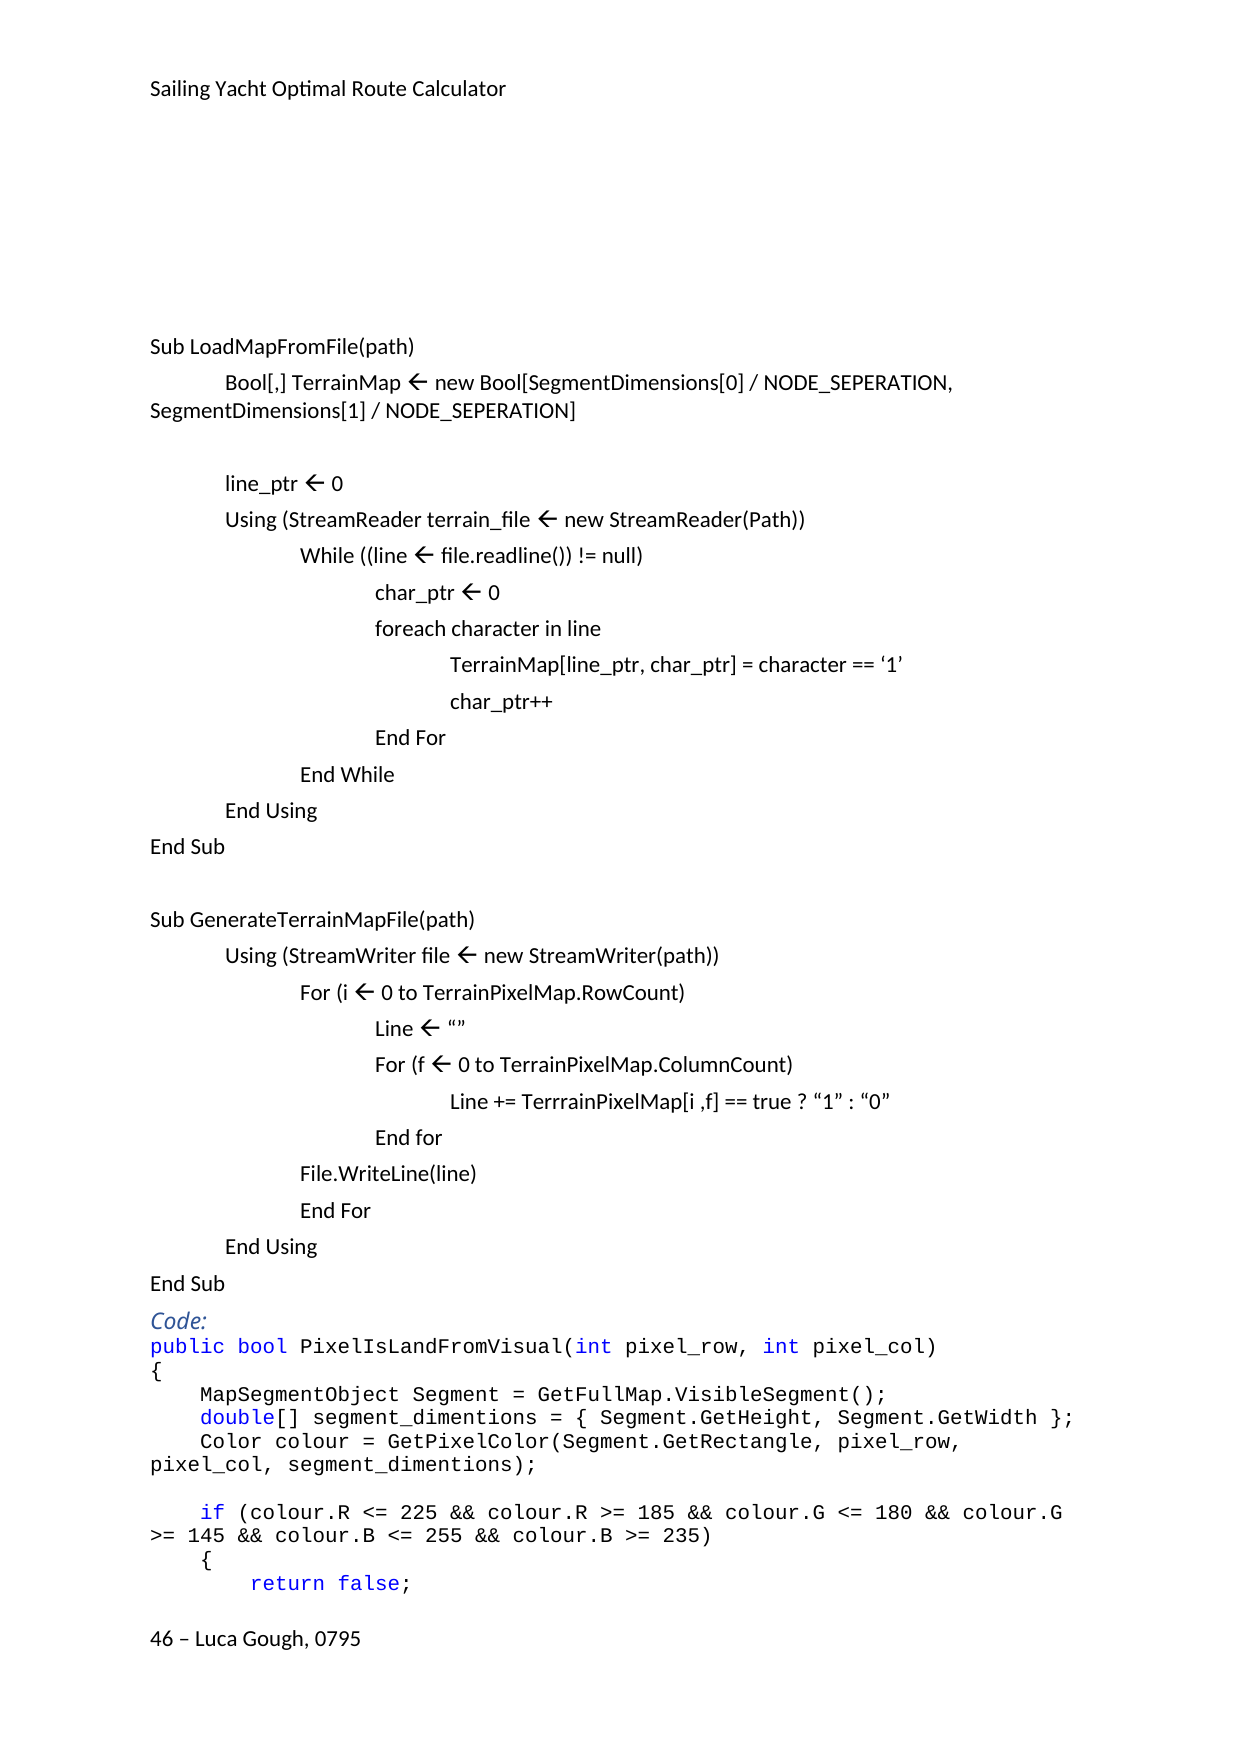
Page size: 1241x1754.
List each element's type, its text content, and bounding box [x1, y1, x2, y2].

text Sub LoadMapFromFile(path) [150, 332, 1090, 360]
text line_ptr 0 [150, 469, 1090, 497]
text Bool[,] TerrainMap new Bool[SegmentDimensions[0] / NODE_SEPERATION, SegmentDimensions[1] / NODE_SEPERATION] [150, 368, 1090, 424]
text End Sub [150, 1269, 1090, 1297]
text if (colour.R <= 225 && colour.R >= 185 && colour.G <= 180 && colour.G >= 145 && colour.B <= 255 && colour.B >= 235) [150, 1502, 1090, 1549]
text public bool PixelIsLandFromVisual(int pixel_row, int pixel_col) [150, 1336, 1090, 1360]
text End Sub [150, 832, 1090, 860]
text Line “” [150, 1014, 1090, 1042]
text MapSegmentObject Segment = GetFullMap.VisibleSegment(); [150, 1383, 1090, 1407]
text End For [150, 1196, 1090, 1224]
text End For [150, 723, 1090, 751]
text For (f 0 to TerrainPixelMap.ColumnCount) [150, 1051, 1090, 1078]
text File.WriteLine(line) [150, 1159, 1090, 1188]
text End While [150, 760, 1090, 788]
text return false; [150, 1573, 1090, 1596]
text TerrainMap[line_ptr, char_ptr] = character == ‘1’ [150, 651, 1090, 679]
text Line += TerrrainPixelMap[i ,f] == true ? “1” : “0” [150, 1087, 1090, 1115]
subtitle Code: [150, 1305, 1090, 1336]
text { [150, 1360, 1090, 1383]
text Using (StreamWriter file new StreamWriter(path)) [150, 941, 1090, 969]
text Sub GenerateTerrainMapFile(path) [150, 905, 1090, 933]
text For (i 0 to TerrainPixelMap.RowCount) [150, 978, 1090, 1006]
text End Using [150, 796, 1090, 824]
text double[] segment_dimentions = { Segment.GetHeight, Segment.GetWidth }; [150, 1407, 1090, 1431]
text { [150, 1549, 1090, 1573]
text End Using [150, 1232, 1090, 1260]
text End for [150, 1123, 1090, 1151]
text Using (StreamReader terrain_file new StreamReader(Path)) [150, 505, 1090, 533]
text foreach character in line [150, 614, 1090, 642]
text While ((line file.readline()) != null) [150, 542, 1090, 569]
text char_ptr++ [150, 687, 1090, 715]
text char_ptr 0 [150, 578, 1090, 606]
text Color colour = GetPixelColor(Segment.GetRectangle, pixel_row, pixel_col, segment_dimentions); [150, 1431, 1090, 1478]
